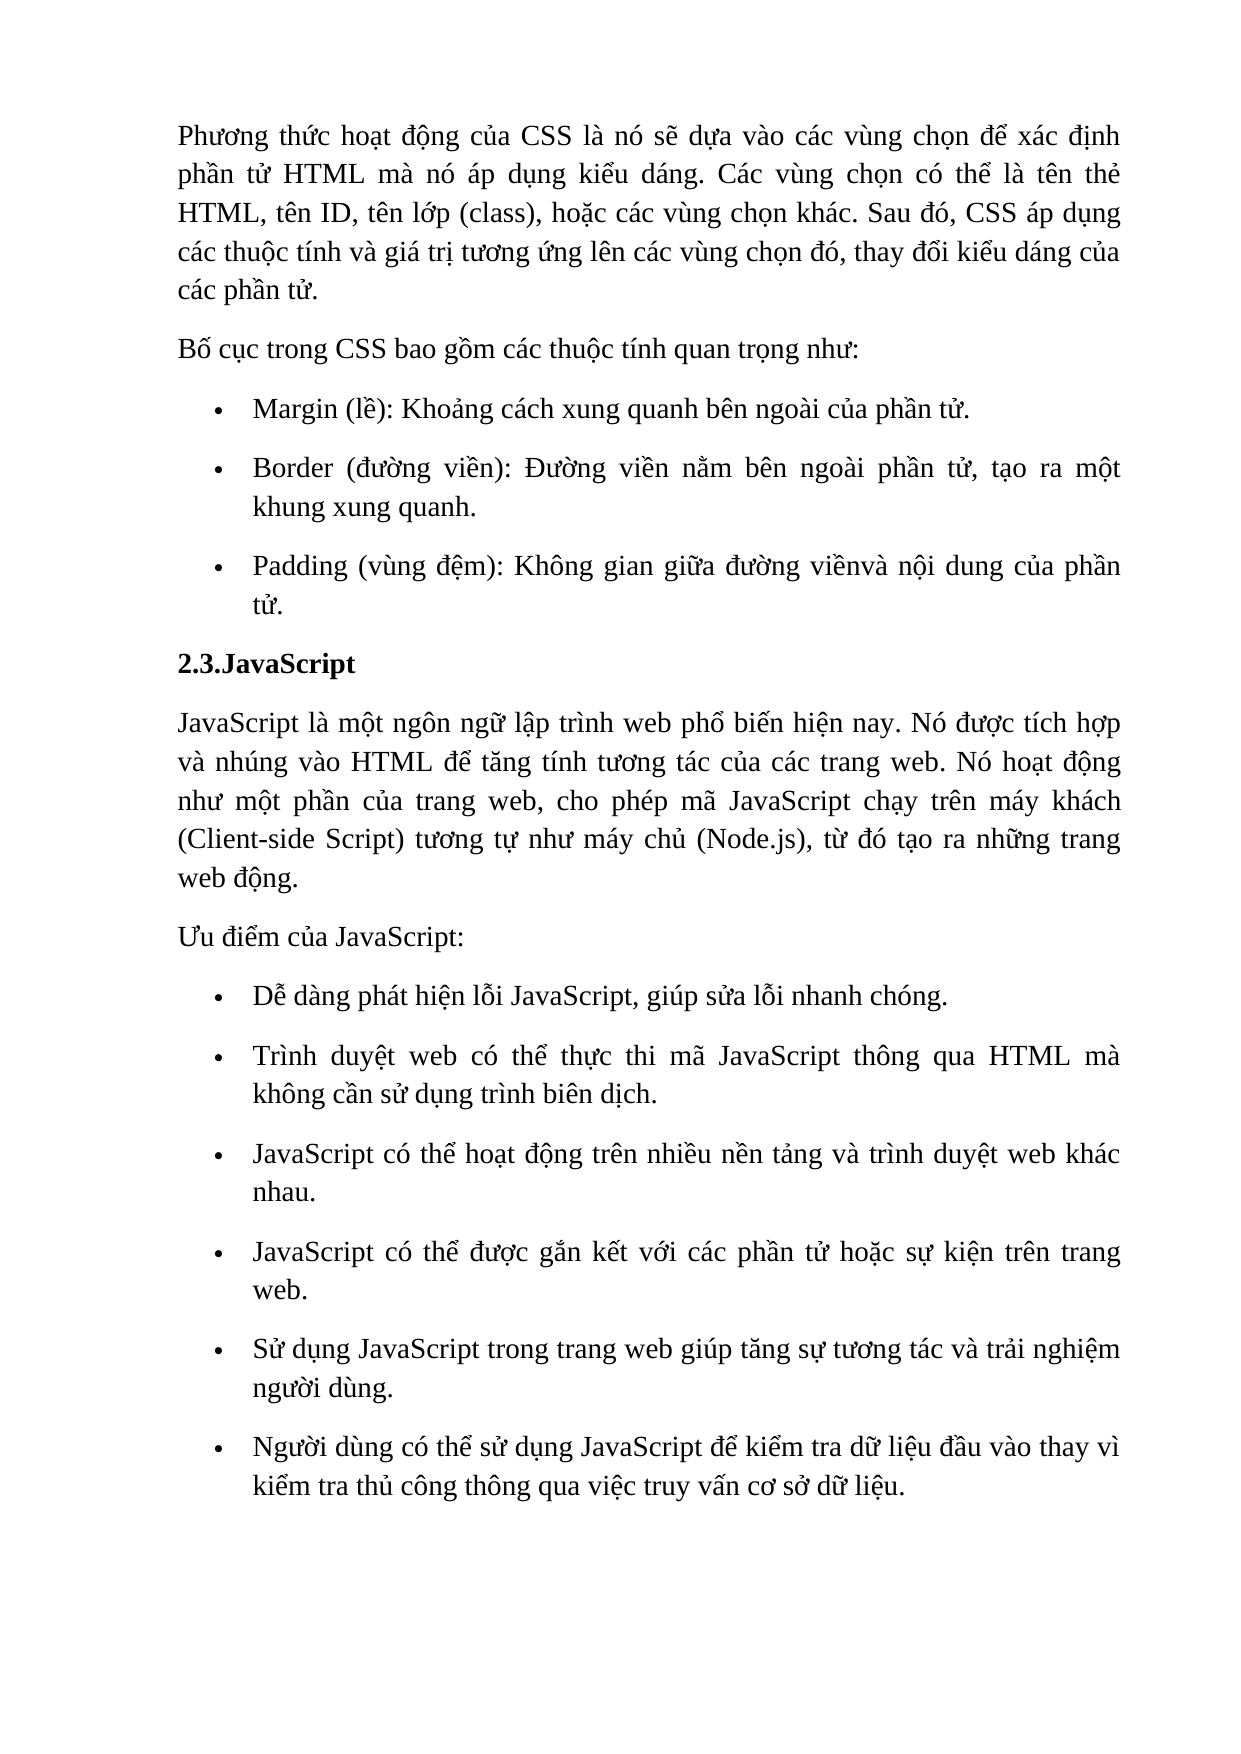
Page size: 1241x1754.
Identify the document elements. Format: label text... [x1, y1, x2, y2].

text JavaScript là một ngôn ngữ lập trình web phổ biến hiện nay. Nó được tích hợp và nhúng vào HTML để tăng tính tương tác của các trang web. Nó hoạt động như một phần của trang web, cho phép mã JavaScript chạy trên máy khách (Client-side Script) tương tự như máy chủ (Node.js), từ đó tạo ra những trang web động. [177, 706, 1122, 893]
list Padding (vùng đệm): Không gian giữa đường viềnvà nội dung của phần tử. [215, 548, 1122, 620]
list Margin (lề): Khoảng cách xung quanh bên ngoài của phần tử. [215, 391, 1122, 424]
list Người dùng có thể sử dụng JavaScript để kiểm tra dữ liệu đầu vào thay vì kiểm tra thủ công thông qua việc truy vấn cơ sở dữ liệu. [215, 1429, 1122, 1502]
text 2.3.JavaScript [177, 646, 1122, 680]
list Dễ dàng phát hiện lỗi JavaScript, giúp sửa lỗi nhanh chóng. [215, 978, 1122, 1012]
list Sử dụng JavaScript trong trang web giúp tăng sự tương tác và trải nghiệm người dùng. [215, 1332, 1122, 1404]
text Ưu điểm của JavaScript: [177, 919, 1122, 953]
text Phương thức hoạt động của CSS là nó sẽ dựa vào các vùng chọn để xác định phần tử HTML mà nó áp dụng kiểu dáng. Các vùng chọn có thể là tên thẻ HTML, tên ID, tên lớp (class), hoặc các vùng chọn khác. Sau đó, CSS áp dụng các thuộc tính và giá trị tương ứng lên các vùng chọn đó, thay đổi kiểu dáng của các phần tử. [177, 118, 1122, 306]
list Trình duyệt web có thể thực thi mã JavaScript thông qua HTML mà không cần sử dụng trình biên dịch. [215, 1038, 1122, 1110]
list JavaScript có thể được gắn kết với các phần tử hoặc sự kiện trên trang web. [215, 1234, 1122, 1306]
list JavaScript có thể hoạt động trên nhiều nền tảng và trình duyệt web khác nhau. [215, 1136, 1122, 1208]
list Border (đường viền): Đường viền nằm bên ngoài phần tử, tạo ra một khung xung quanh. [215, 450, 1122, 522]
text Bố cục trong CSS bao gồm các thuộc tính quan trọng như: [177, 332, 1122, 365]
